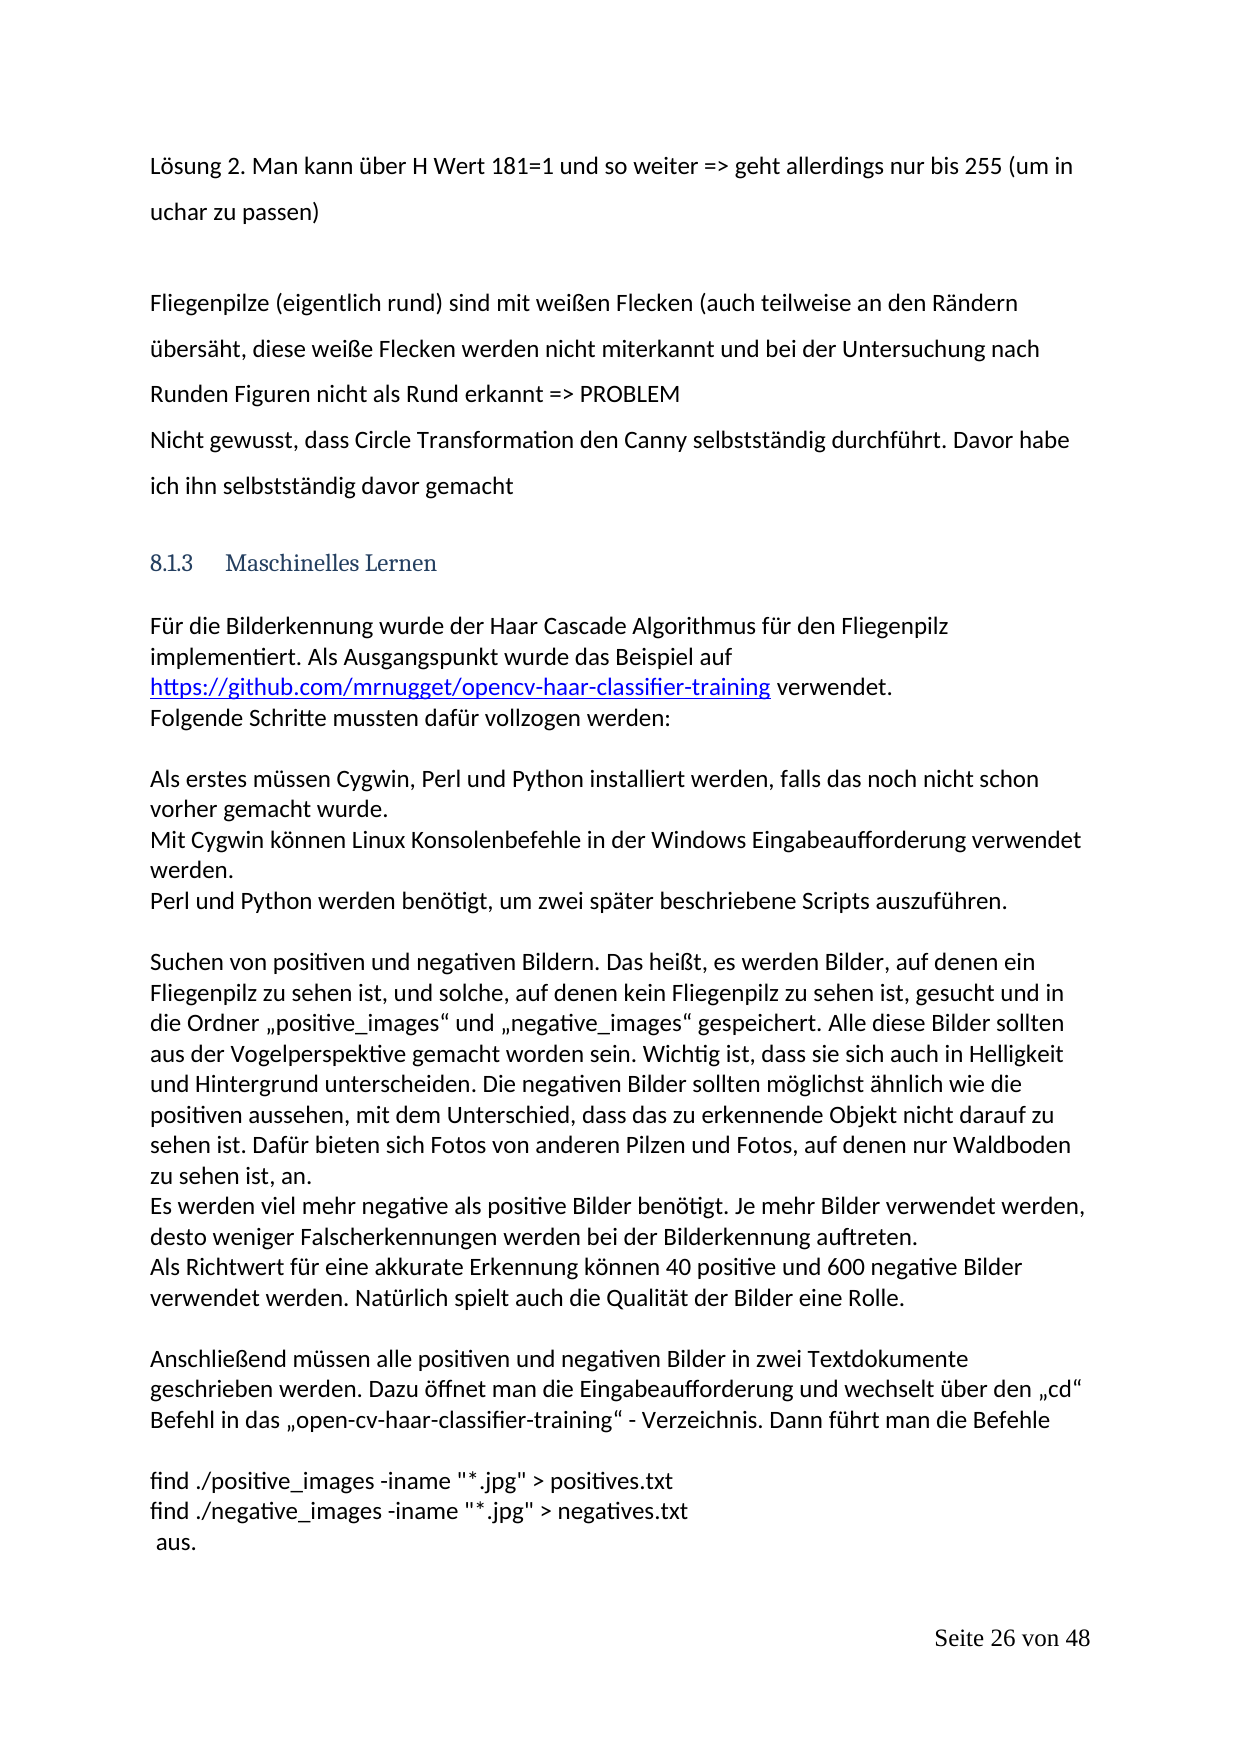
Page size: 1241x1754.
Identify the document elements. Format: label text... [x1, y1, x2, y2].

text find ./positive_images -iname "*.jpg" > positives.txt [150, 1465, 1090, 1496]
text find ./negative_images -iname "*.jpg" > negatives.txt [150, 1496, 1090, 1526]
text Für die Bilderkennung wurde der Haar Cascade Algorithmus für den Fliegenpilz implementiert. Als Ausgangspunkt wurde das Beispiel auf https://github.com/mrnugget/opencv-haar-classifier-training verwendet. [150, 610, 1090, 702]
text Fliegenpilze (eigentlich rund) sind mit weißen Flecken (auch teilweise an den Rändern übersäht, diese weiße Flecken werden nicht miterkannt und bei der Untersuchung nach Runden Figuren nicht als Rund erkannt => PROBLEM [150, 287, 1090, 409]
text Folgende Schritte mussten dafür vollzogen werden: [150, 702, 1090, 732]
text Als erstes müssen Cygwin, Perl und Python installiert werden, falls das noch nicht schon vorher gemacht wurde. [150, 763, 1090, 824]
text aus. [150, 1526, 1090, 1557]
text Anschließend müssen alle positiven und negativen Bilder in zwei Textdokumente geschrieben werden. Dazu öffnet man die Eingabeaufforderung und wechselt über den „cd“ Befehl in das „open-cv-haar-classifier-training“ - Verzeichnis. Dann führt man die Befehle [150, 1343, 1090, 1434]
subtitle Maschinelles Lernen [150, 549, 1090, 577]
text Suchen von positiven und negativen Bildern. Das heißt, es werden Bilder, auf denen ein Fliegenpilz zu sehen ist, und solche, auf denen kein Fliegenpilz zu sehen ist, gesucht und in die Ordner „positive_images“ und „negative_images“ gespeichert. Alle diese Bilder sollten aus der Vogelperspektive gemacht worden sein. Wichtig ist, dass sie sich auch in Helligkeit und Hintergrund unterscheiden. Die negativen Bilder sollten möglichst ähnlich wie die positiven aussehen, mit dem Unterschied, dass das zu erkennende Objekt nicht darauf zu sehen ist. Dafür bieten sich Fotos von anderen Pilzen und Fotos, auf denen nur Waldboden zu sehen ist, an. [150, 946, 1090, 1190]
text Nicht gewusst, dass Circle Transformation den Canny selbstständig durchführt. Davor habe ich ihn selbstständig davor gemacht [150, 424, 1090, 501]
text Perl und Python werden benötigt, um zwei später beschriebene Scripts auszuführen. [150, 885, 1090, 916]
text Mit Cygwin können Linux Konsolenbefehle in der Windows Eingabeaufforderung verwendet werden. [150, 824, 1090, 885]
text Lösung 2. Man kann über H Wert 181=1 und so weiter => geht allerdings nur bis 255 (um in uchar zu passen) [150, 150, 1090, 226]
text Es werden viel mehr negative als positive Bilder benötigt. Je mehr Bilder verwendet werden, desto weniger Falscherkennungen werden bei der Bilderkennung auftreten. Als Richtwert für eine akkurate Erkennung können 40 positive und 600 negative Bilder verwendet werden. Natürlich spielt auch die Qualität der Bilder eine Rolle. [150, 1190, 1090, 1312]
